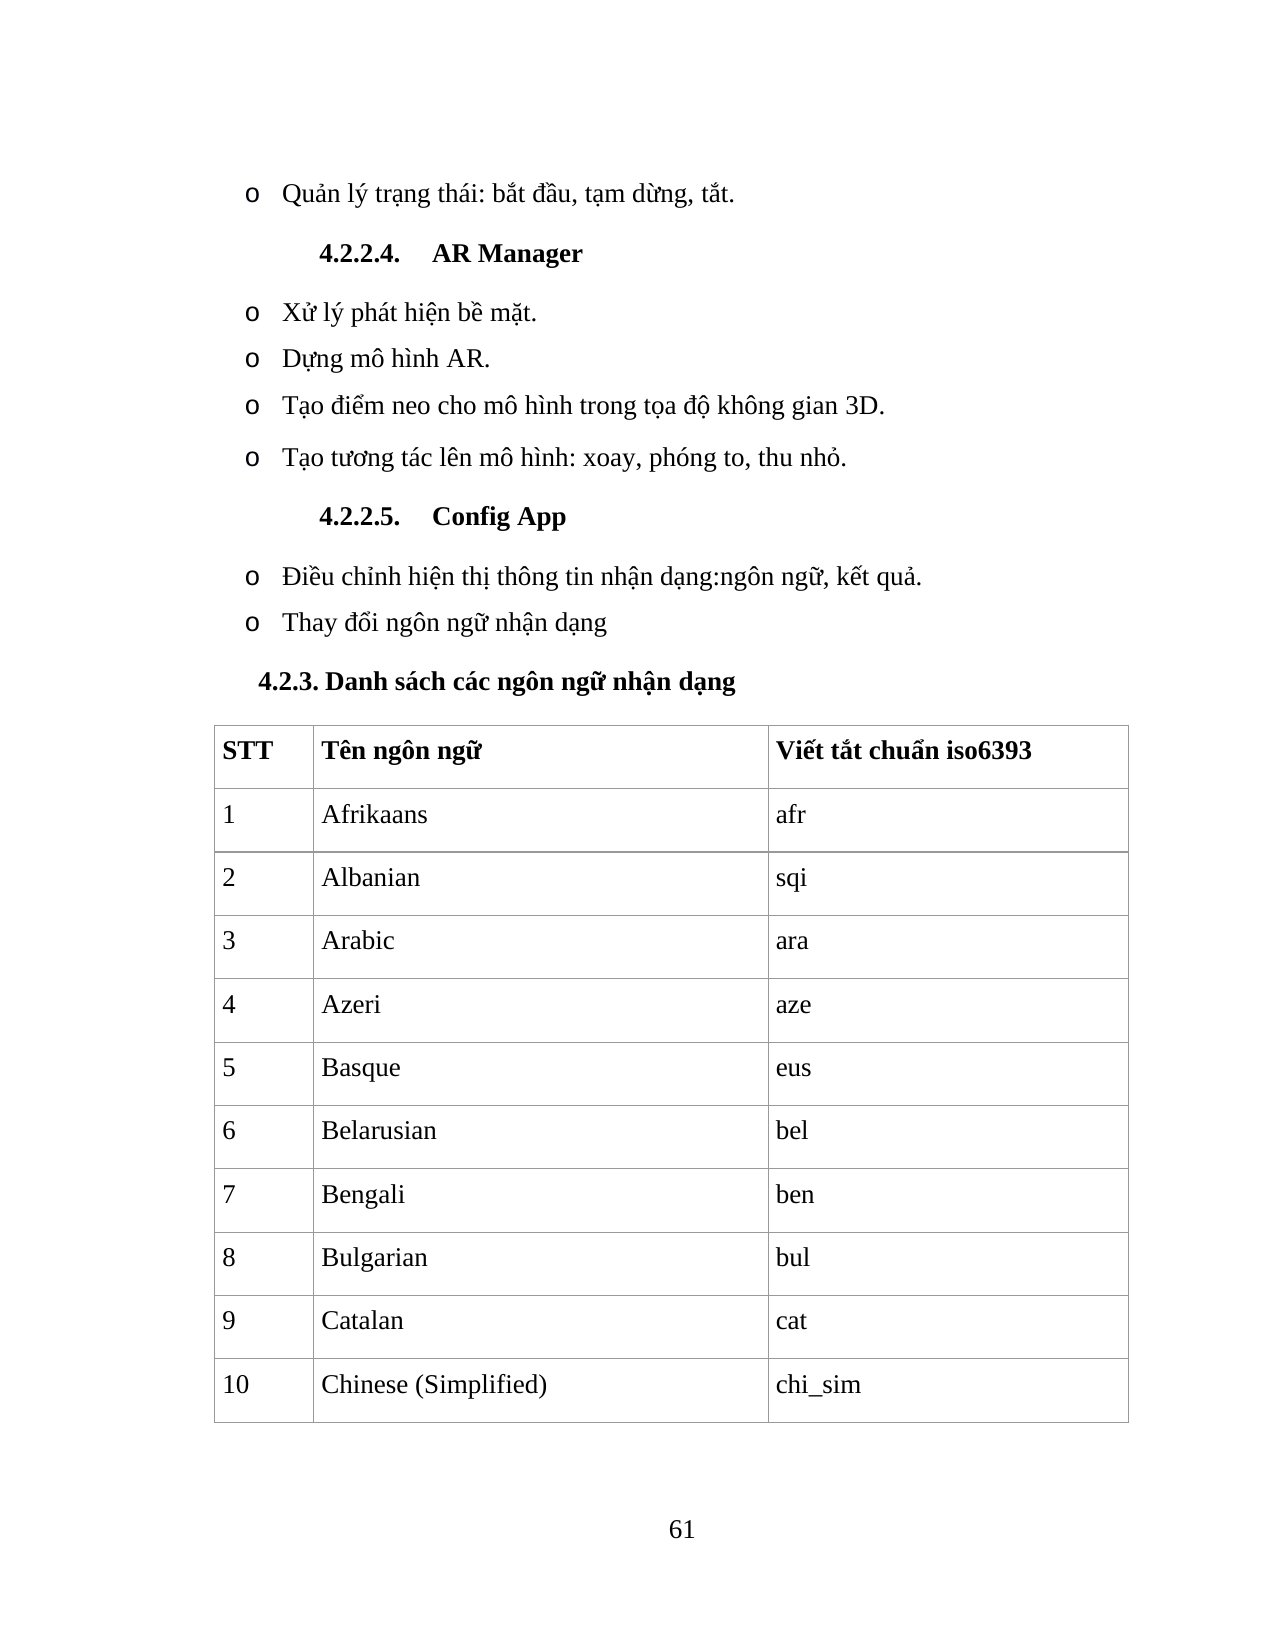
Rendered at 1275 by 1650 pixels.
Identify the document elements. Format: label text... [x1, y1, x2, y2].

table_cell Catalan [314, 1296, 768, 1358]
list Thay đổi ngôn ngữ nhận dạng [244, 607, 1219, 640]
table_cell 9 [215, 1296, 313, 1358]
table_cell 1 [215, 789, 313, 851]
list Điều chỉnh hiện thị thông tin nhận dạng:ngôn ngữ, kết quả. [244, 560, 1219, 593]
table_cell aze [769, 979, 1128, 1042]
table_cell Chinese (Simplified) [314, 1359, 768, 1422]
table_header STT [215, 726, 313, 788]
table_cell cat [769, 1296, 1128, 1358]
list Tạo tương tác lên mô hình: xoay, phóng to, thu nhỏ. [244, 441, 1219, 474]
table_cell bel [769, 1106, 1128, 1168]
table_cell 3 [215, 916, 313, 978]
table_cell Bengali [314, 1169, 768, 1232]
list Tạo điểm neo cho mô hình trong tọa độ không gian 3D. [244, 389, 1219, 423]
table_cell Belarusian [314, 1106, 768, 1168]
table_header Viết tắt chuẩn iso6393 [769, 726, 1128, 788]
list Quản lý trạng thái: bắt đầu, tạm dừng, tắt. [244, 177, 1219, 211]
subtitle Danh sách các ngôn ngữ nhận dạng [258, 666, 1219, 697]
table_cell 10 [215, 1359, 313, 1422]
table_cell bul [769, 1233, 1128, 1295]
table_cell ara [769, 916, 1128, 978]
table_cell Afrikaans [314, 789, 768, 851]
table_cell Azeri [314, 979, 768, 1042]
table_cell eus [769, 1043, 1128, 1105]
table_cell Arabic [314, 916, 768, 978]
table_cell afr [769, 789, 1128, 851]
table_cell 5 [215, 1043, 313, 1105]
list Dựng mô hình AR. [244, 343, 1219, 376]
table_header Tên ngôn ngữ [314, 726, 768, 788]
table_cell 6 [215, 1106, 313, 1168]
list Xử lý phát hiện bề mặt. [244, 296, 1219, 329]
table_cell sqi [769, 853, 1128, 915]
table_cell Bulgarian [314, 1233, 768, 1295]
table_cell chi_sim [769, 1359, 1128, 1422]
subtitle Config App [319, 500, 1219, 532]
subtitle AR Manager [319, 237, 1219, 268]
table_cell 4 [215, 979, 313, 1042]
table_cell Basque [314, 1043, 768, 1105]
table_cell 7 [215, 1169, 313, 1232]
table_cell Albanian [314, 853, 768, 915]
table_cell 2 [215, 853, 313, 915]
table_cell 8 [215, 1233, 313, 1295]
table_cell ben [769, 1169, 1128, 1232]
